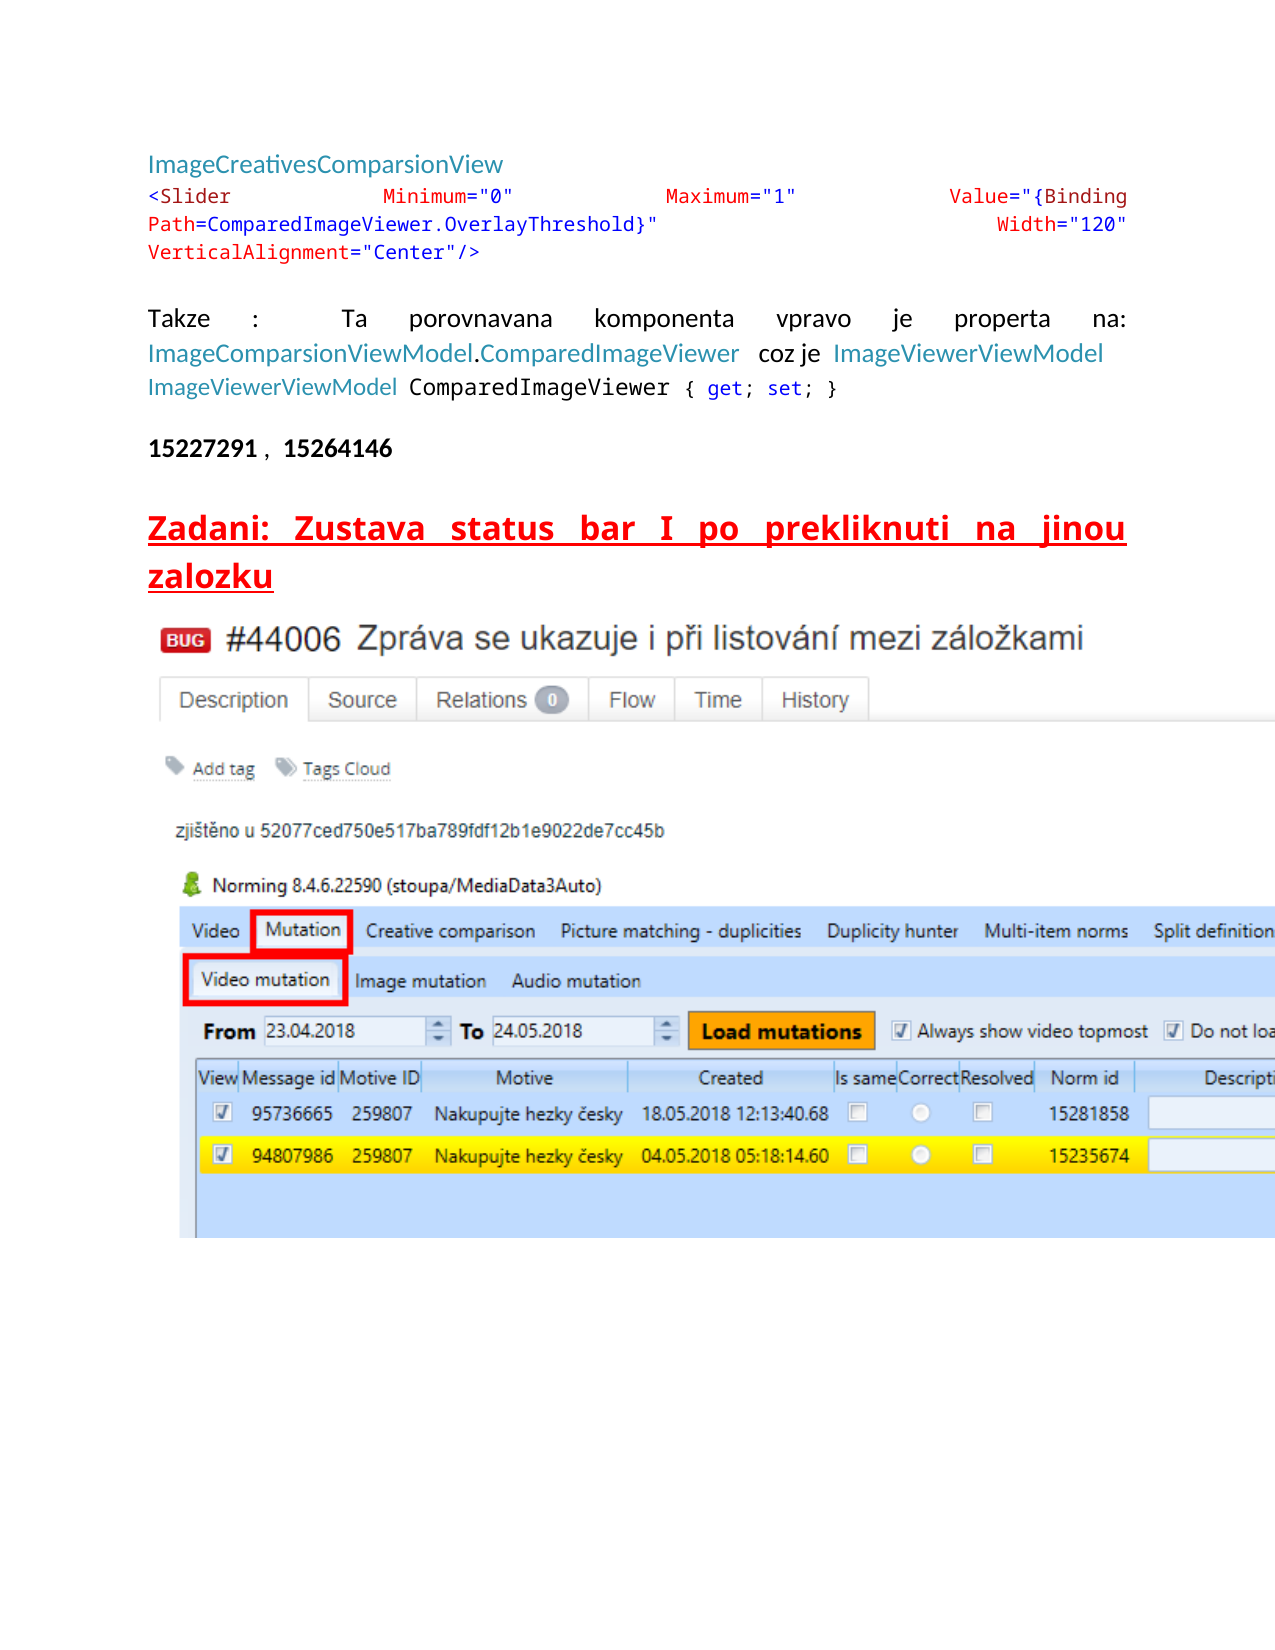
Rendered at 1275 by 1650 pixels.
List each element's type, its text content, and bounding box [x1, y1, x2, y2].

text 15227291 , 15264146 [148, 432, 1127, 465]
text ImageViewerViewModel ComparedImageViewer { get; set; } [148, 371, 1127, 402]
text <Slider Minimum="0" Maximum="1" Value="{Binding Path=ComparedImageViewer.OverlayThreshold}" Width="120" VerticalAlignment="Center"/> [148, 182, 1127, 266]
text ImageCreativesComparsionView [148, 148, 1127, 181]
subtitle Zadani: Zustava status bar I po prekliknuti na jinou zalozku [148, 505, 1127, 543]
text Takze : Ta porovnavana komponenta vpravo je properta na: ImageComparsionViewModel.ComparedImageViewer coz je ImageViewerViewModel [148, 301, 1127, 369]
subtitle Zadani: Zustava status bar I po prekliknuti na jinou zalozku [148, 546, 1127, 598]
